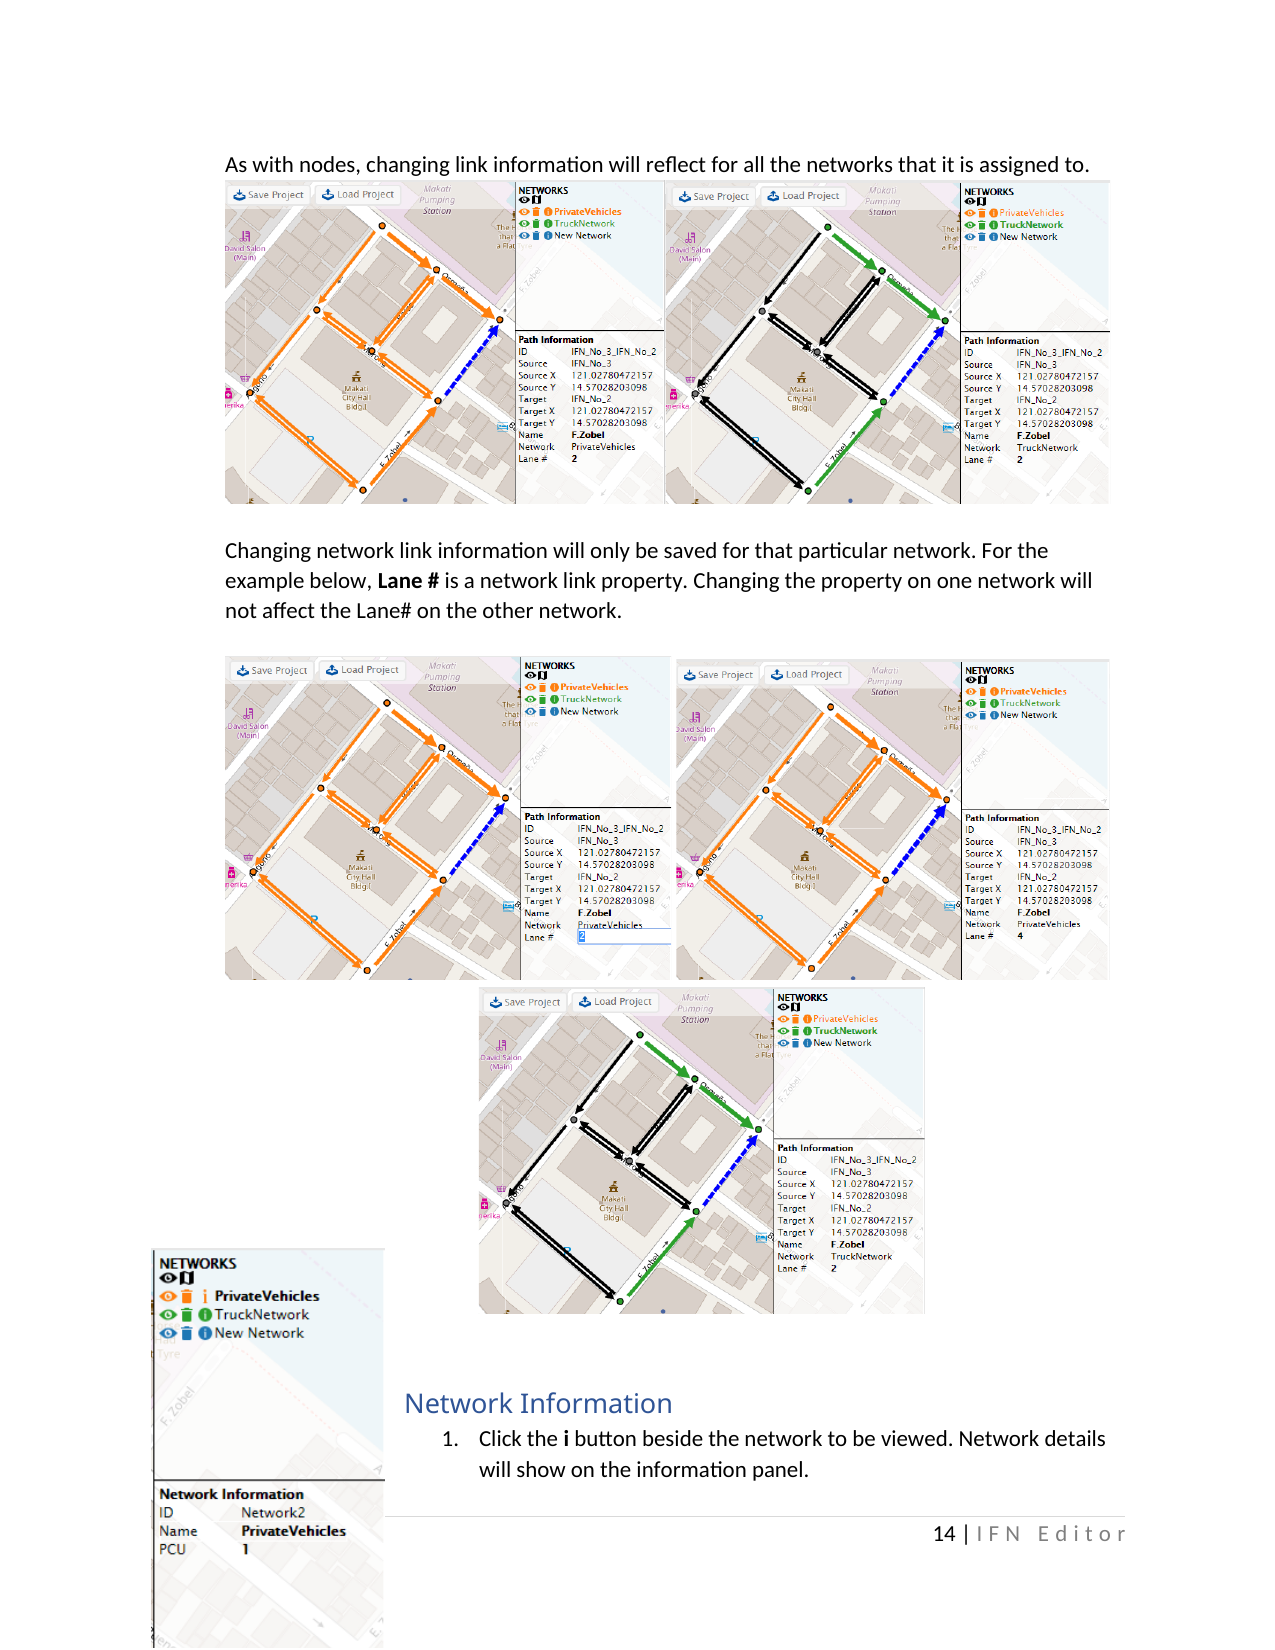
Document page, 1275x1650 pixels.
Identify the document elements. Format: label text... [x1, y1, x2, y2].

picture [676, 659, 1110, 980]
list Click the i button beside the network to be viewed. Network details will show on the information panel. [385, 1424, 1125, 1483]
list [187, 150, 1125, 1319]
picture [478, 987, 925, 1314]
picture [225, 656, 672, 980]
subtitle Network Information [385, 1385, 1125, 1422]
picture [151, 1248, 385, 1648]
picture [225, 180, 1111, 504]
